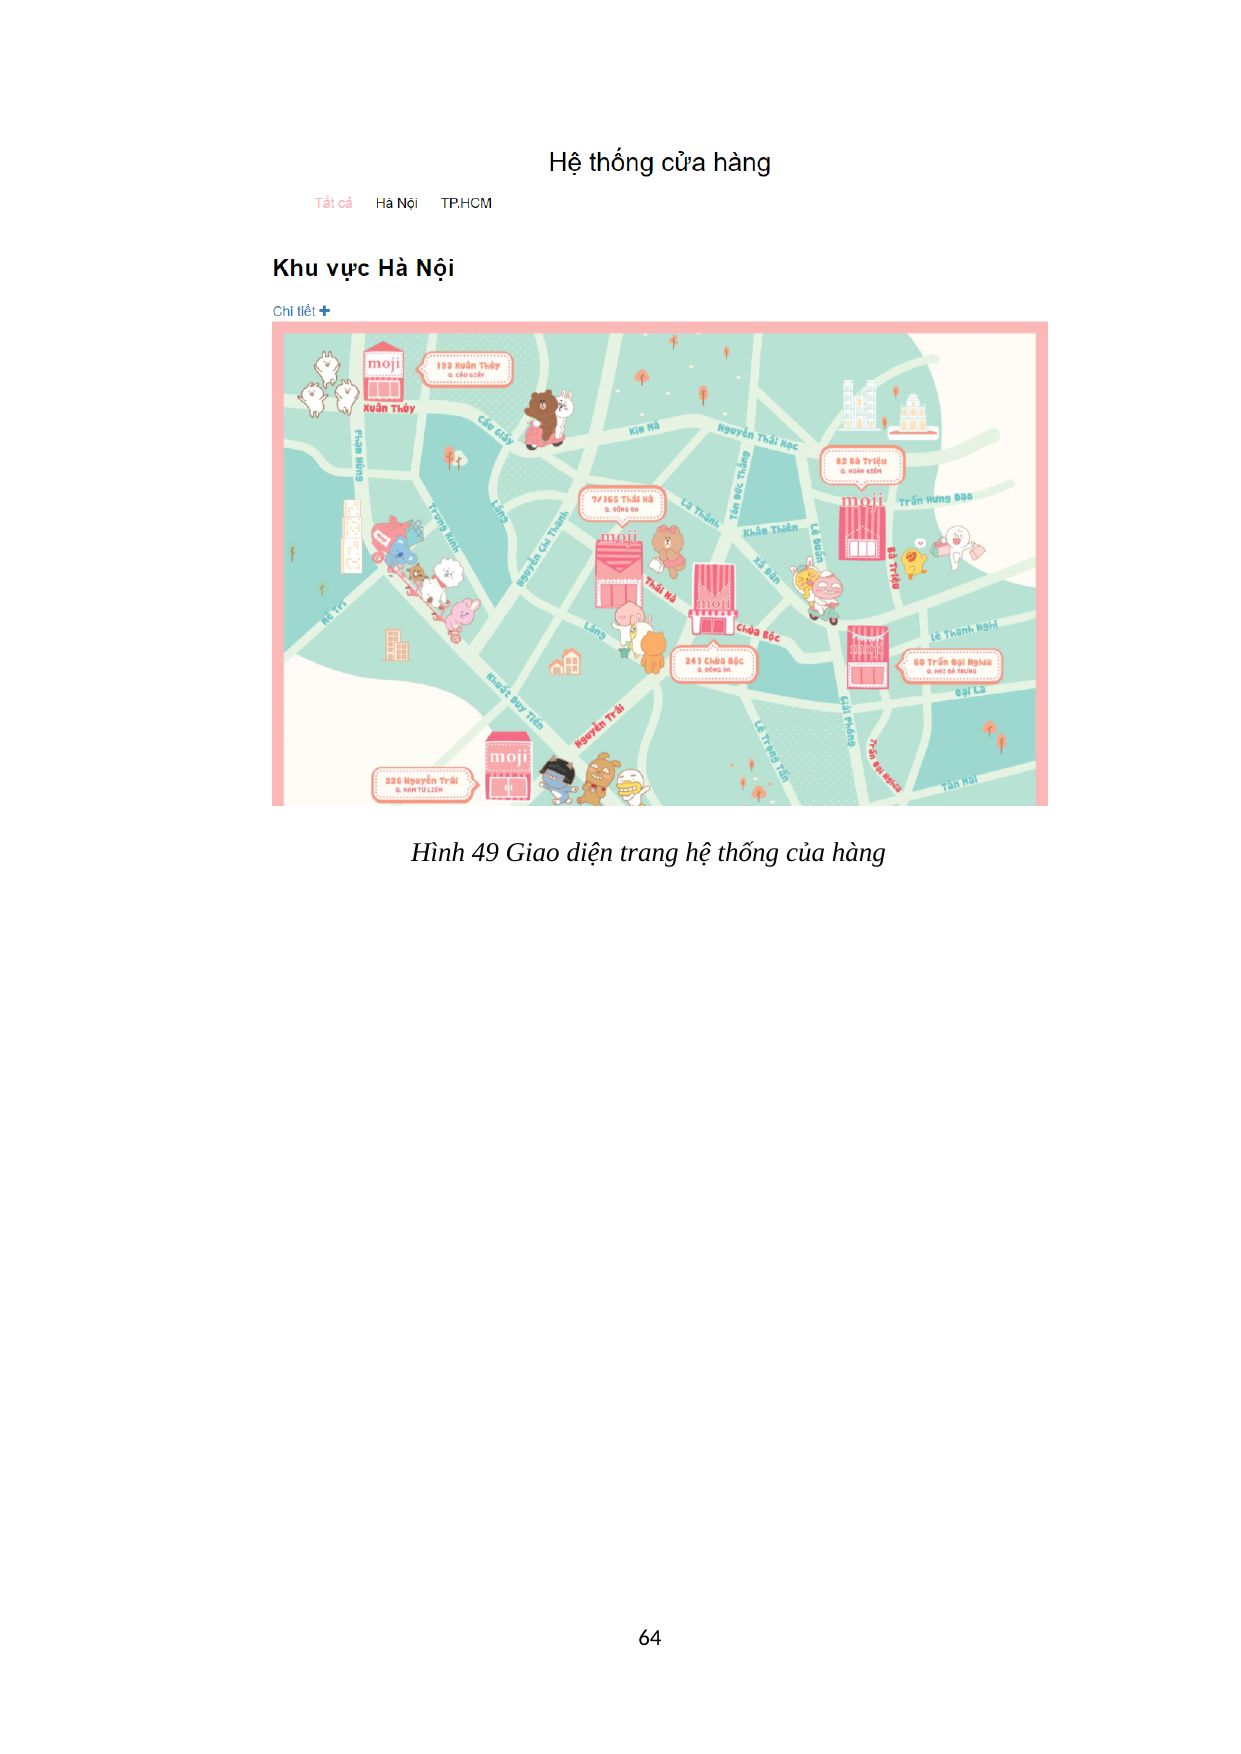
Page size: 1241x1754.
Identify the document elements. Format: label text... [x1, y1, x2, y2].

text Hình 49 Giao diện trang hệ thống của hàng [177, 836, 1122, 867]
picture [177, 118, 1140, 806]
